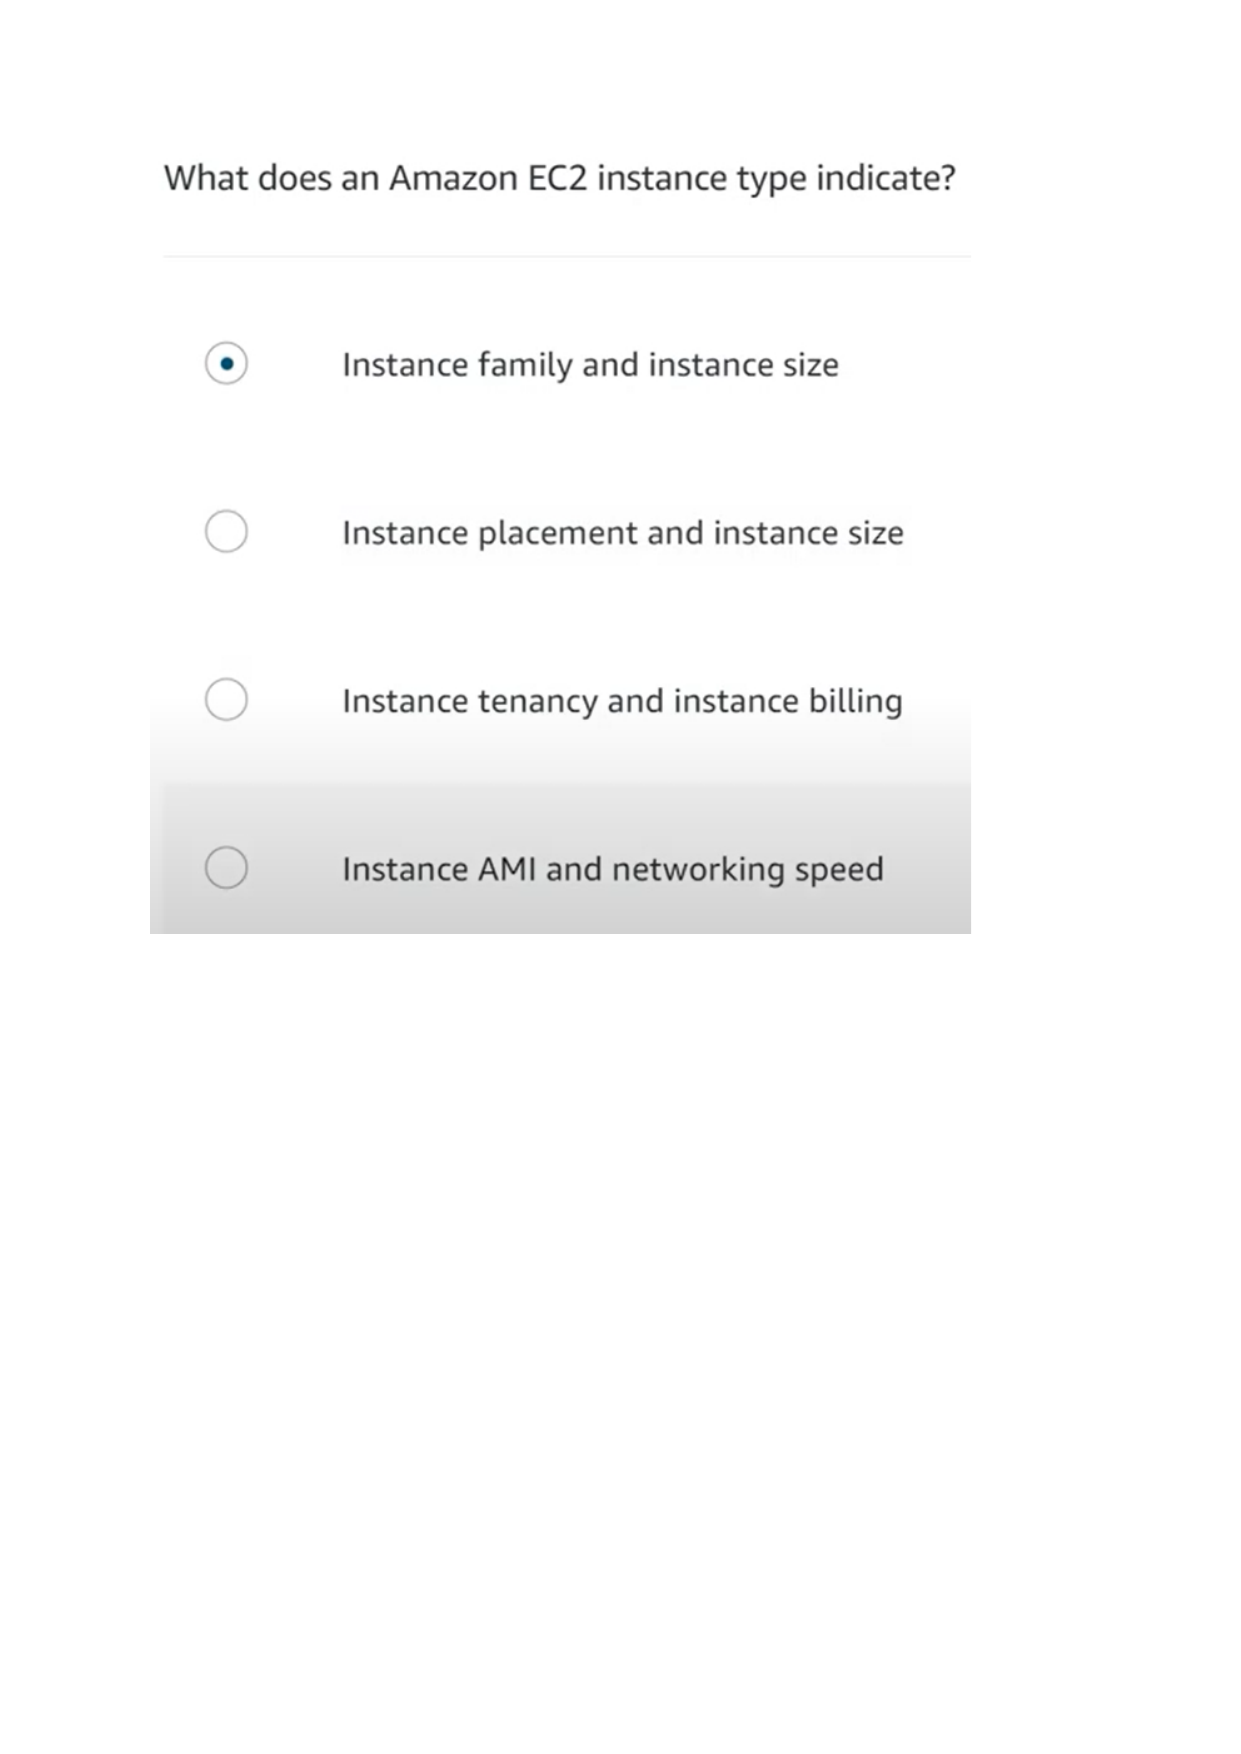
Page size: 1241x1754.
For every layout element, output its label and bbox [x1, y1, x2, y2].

picture [150, 150, 972, 934]
